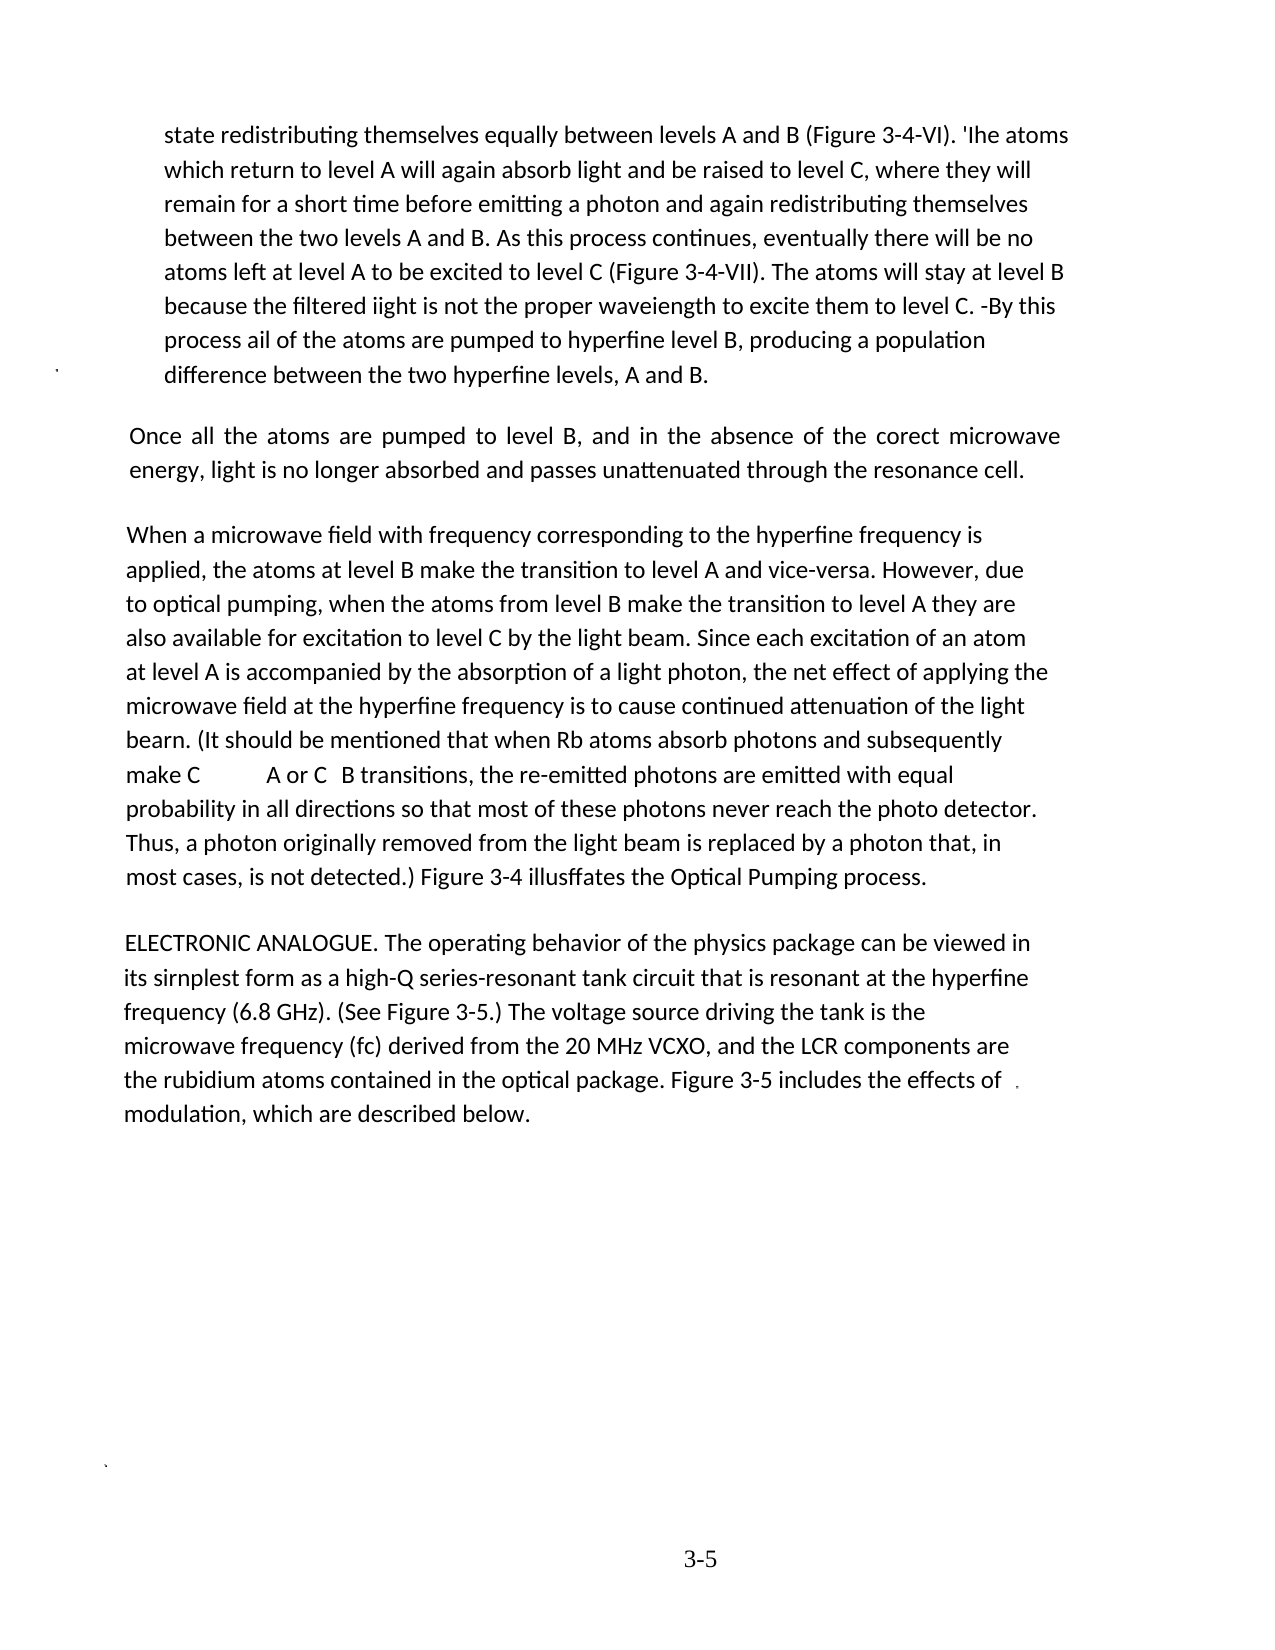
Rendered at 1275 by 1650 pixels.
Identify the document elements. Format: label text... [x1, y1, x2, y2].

text ELECTRONIC ANALOGUE. The operating behavior of the physics package can be viewed in its sirnplest form as a high-Q series-resonant tank circuit that is resonant at the hyperfine frequency (6.8 GHz). (See Figure 3-5.) The voltage source driving the tank is the microwave frequency (fc) derived from the 20 MHz VCXO, and the LCR components are the rubidium atoms contained in the optical package. Figure 3-5 includes the effects of modulation, which are described below. [123, 928, 1043, 1129]
text Once all the atoms are pumped to level B, and in the absence of the corect microwave energy, light is no longer absorbed and passes unattenuated through the resonance cell. [129, 420, 1062, 485]
text When a microwave field with frequency corresponding to the hyperfine frequency is applied, the atoms at level B make the transition to level A and vice-versa. However, due to optical pumping, when the atoms from level B make the transition to level A they are also available for excitation to level C by the light beam. Since each excitation of an atom at level A is accompanied by the absorption of a light photon, the net effect of applying the microwave field at the hyperfine frequency is to cause continued attenuation of the light bearn. (It should be mentioned that when Rb atoms absorb photons and subsequently make C A or C B transitions, the re-emitted photons are emitted with equal probability in all directions so that most of these photons never reach the photo detector. Thus, a photon originally removed from the light beam is replaced by a photon that, in most cases, is not detected.) Figure 3-4 illusffates the Optical Pumping process. [126, 520, 1051, 892]
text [164, 120, 1087, 389]
